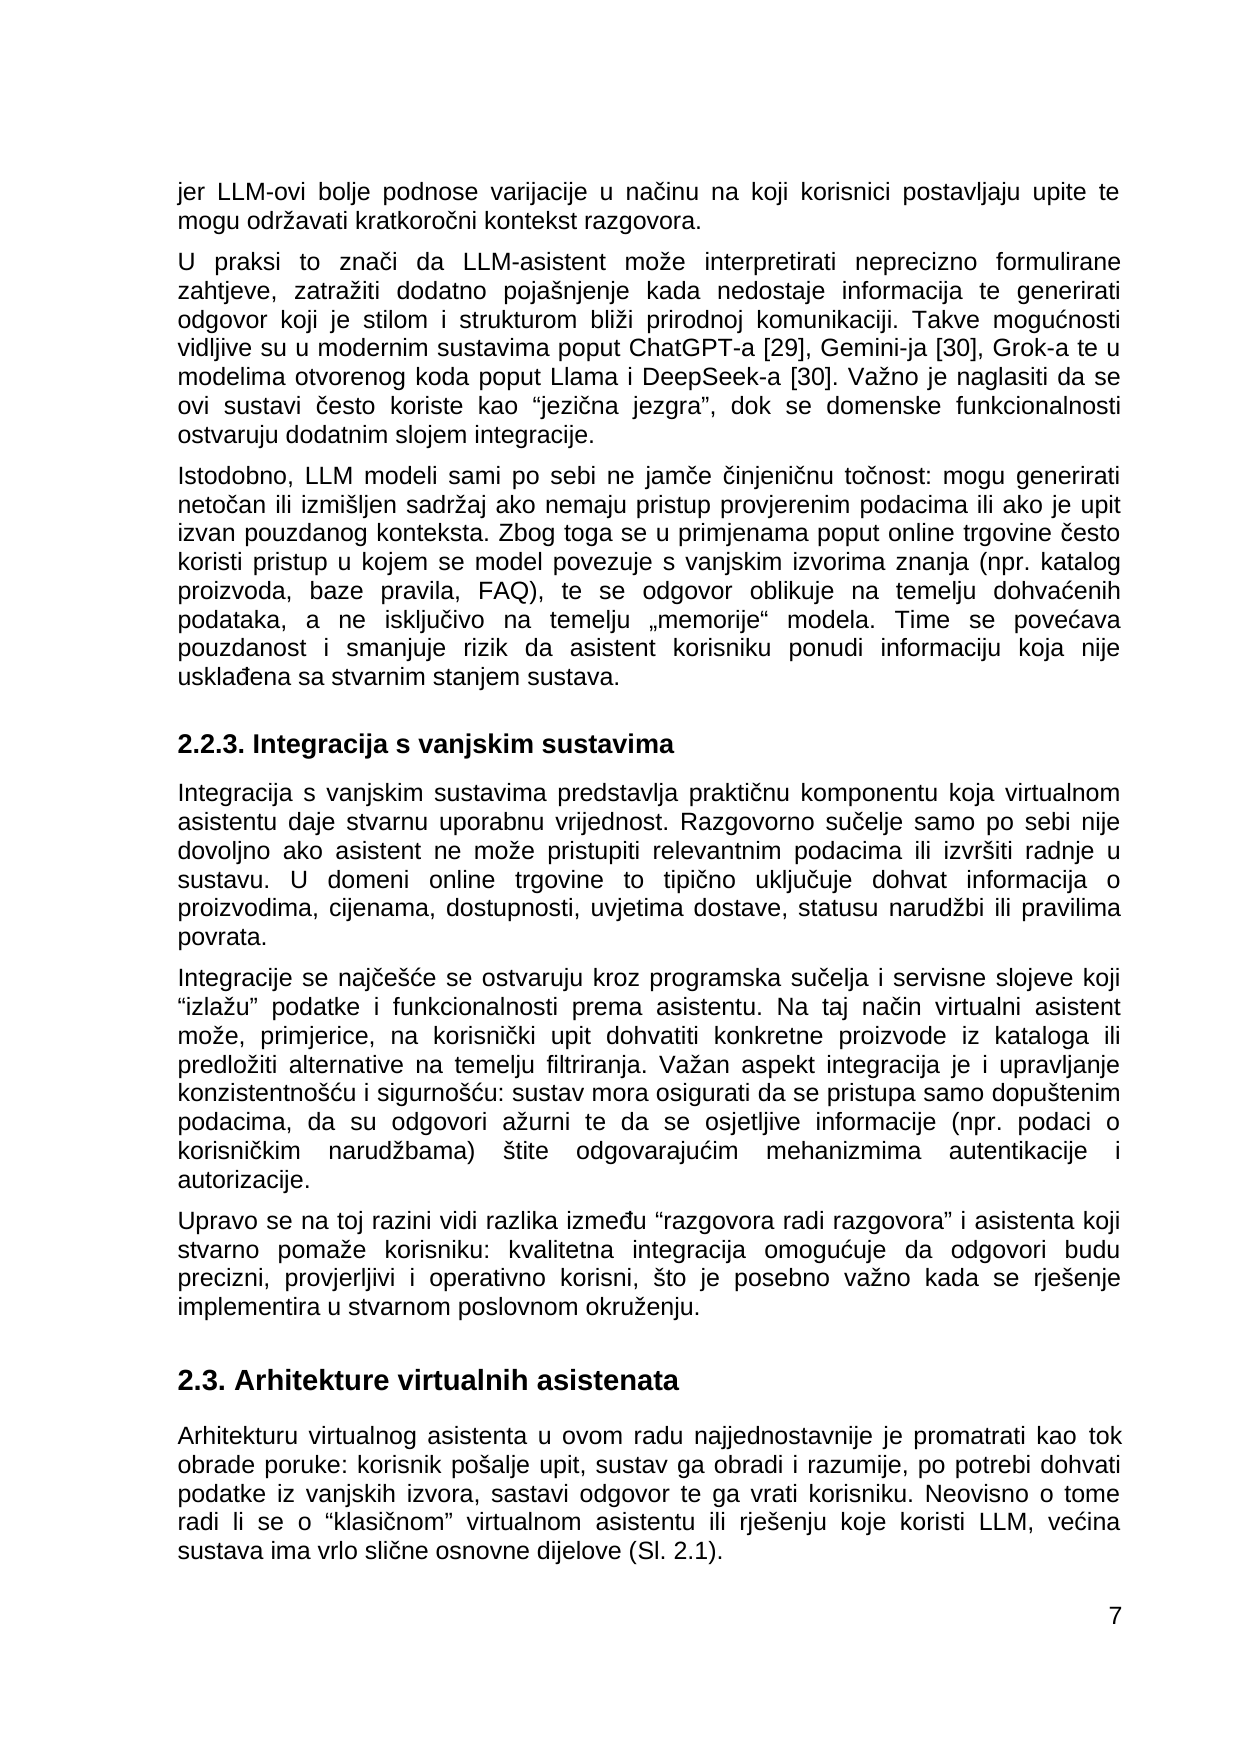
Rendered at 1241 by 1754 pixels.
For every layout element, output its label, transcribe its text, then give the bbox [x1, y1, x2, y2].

text Istodobno, LLM modeli sami po sebi ne jamče činjeničnu točnost: mogu generirati netočan ili izmišljen sadržaj ako nemaju pristup provjerenim podacima ili ako je upit izvan pouzdanog konteksta. Zbog toga se u primjenama poput online trgovine često koristi pristup u kojem se model povezuje s vanjskim izvorima znanja (npr. katalog proizvoda, baze pravila, FAQ), te se odgovor oblikuje na temelju dohvaćenih podataka, a ne isključivo na temelju „memorije“ modela. Time se povećava pouzdanost i smanjuje rizik da asistent korisniku ponudi informaciju koja nije usklađena sa stvarnim stanjem sustava. [177, 461, 1122, 691]
text Arhitekturu virtualnog asistenta u ovom radu najjednostavnije je promatrati kao tok obrade poruke: korisnik pošalje upit, sustav ga obradi i razumije, po potrebi dohvati podatke iz vanjskih izvora, sastavi odgovor te ga vrati korisniku. Neovisno o tome radi li se o “klasičnom” virtualnom asistentu ili rješenju koje koristi LLM, većina sustava ima vrlo slične osnovne dijelove (Sl. 2.1). [177, 1421, 1122, 1565]
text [177, 177, 1122, 235]
subtitle 2.2.3. Integracija s vanjskim sustavima [177, 728, 1122, 760]
text Upravo se na toj razini vidi razlika između “razgovora radi razgovora” i asistenta koji stvarno pomaže korisniku: kvalitetna integracija omogućuje da odgovori budu precizni, provjerljivi i operativno korisni, što je posebno važno kada se rješenje implementira u stvarnom poslovnom okruženju. [177, 1206, 1122, 1321]
text U praksi to znači da LLM-asistent može interpretirati neprecizno formulirane zahtjeve, zatražiti dodatno pojašnjenje kada nedostaje informacija te generirati odgovor koji je stilom i strukturom bliži prirodnoj komunikaciji. Takve mogućnosti vidljive su u modernim sustavima poput ChatGPT-a [29], Gemini-ja [30], Grok-a te u modelima otvorenog koda poput Llama i DeepSeek-a [30]. Važno je naglasiti da se ovi sustavi često koriste kao “jezična jezgra”, dok se domenske funkcionalnosti ostvaruju dodatnim slojem integracije. [177, 247, 1122, 448]
text Integracija s vanjskim sustavima predstavlja praktičnu komponentu koja virtualnom asistentu daje stvarnu uporabnu vrijednost. Razgovorno sučelje samo po sebi nije dovoljno ako asistent ne može pristupiti relevantnim podacima ili izvršiti radnje u sustavu. U domeni online trgovine to tipično uključuje dohvat informacija o proizvodima, cijenama, dostupnosti, uvjetima dostave, statusu narudžbi ili pravilima povrata. [177, 778, 1122, 951]
subtitle 2.3. Arhitekture virtualnih asistenata [177, 1363, 1122, 1396]
text Integracije se najčešće se ostvaruju kroz programska sučelja i servisne slojeve koji “izlažu” podatke i funkcionalnosti prema asistentu. Na taj način virtualni asistent može, primjerice, na korisnički upit dohvatiti konkretne proizvode iz kataloga ili predložiti alternative na temelju filtriranja. Važan aspekt integracija je i upravljanje konzistentnošću i sigurnošću: sustav mora osigurati da se pristupa samo dopuštenim podacima, da su odgovori ažurni te da se osjetljive informacije (npr. podaci o korisničkim narudžbama) štite odgovarajućim mehanizmima autentikacije i autorizacije. [177, 963, 1122, 1193]
